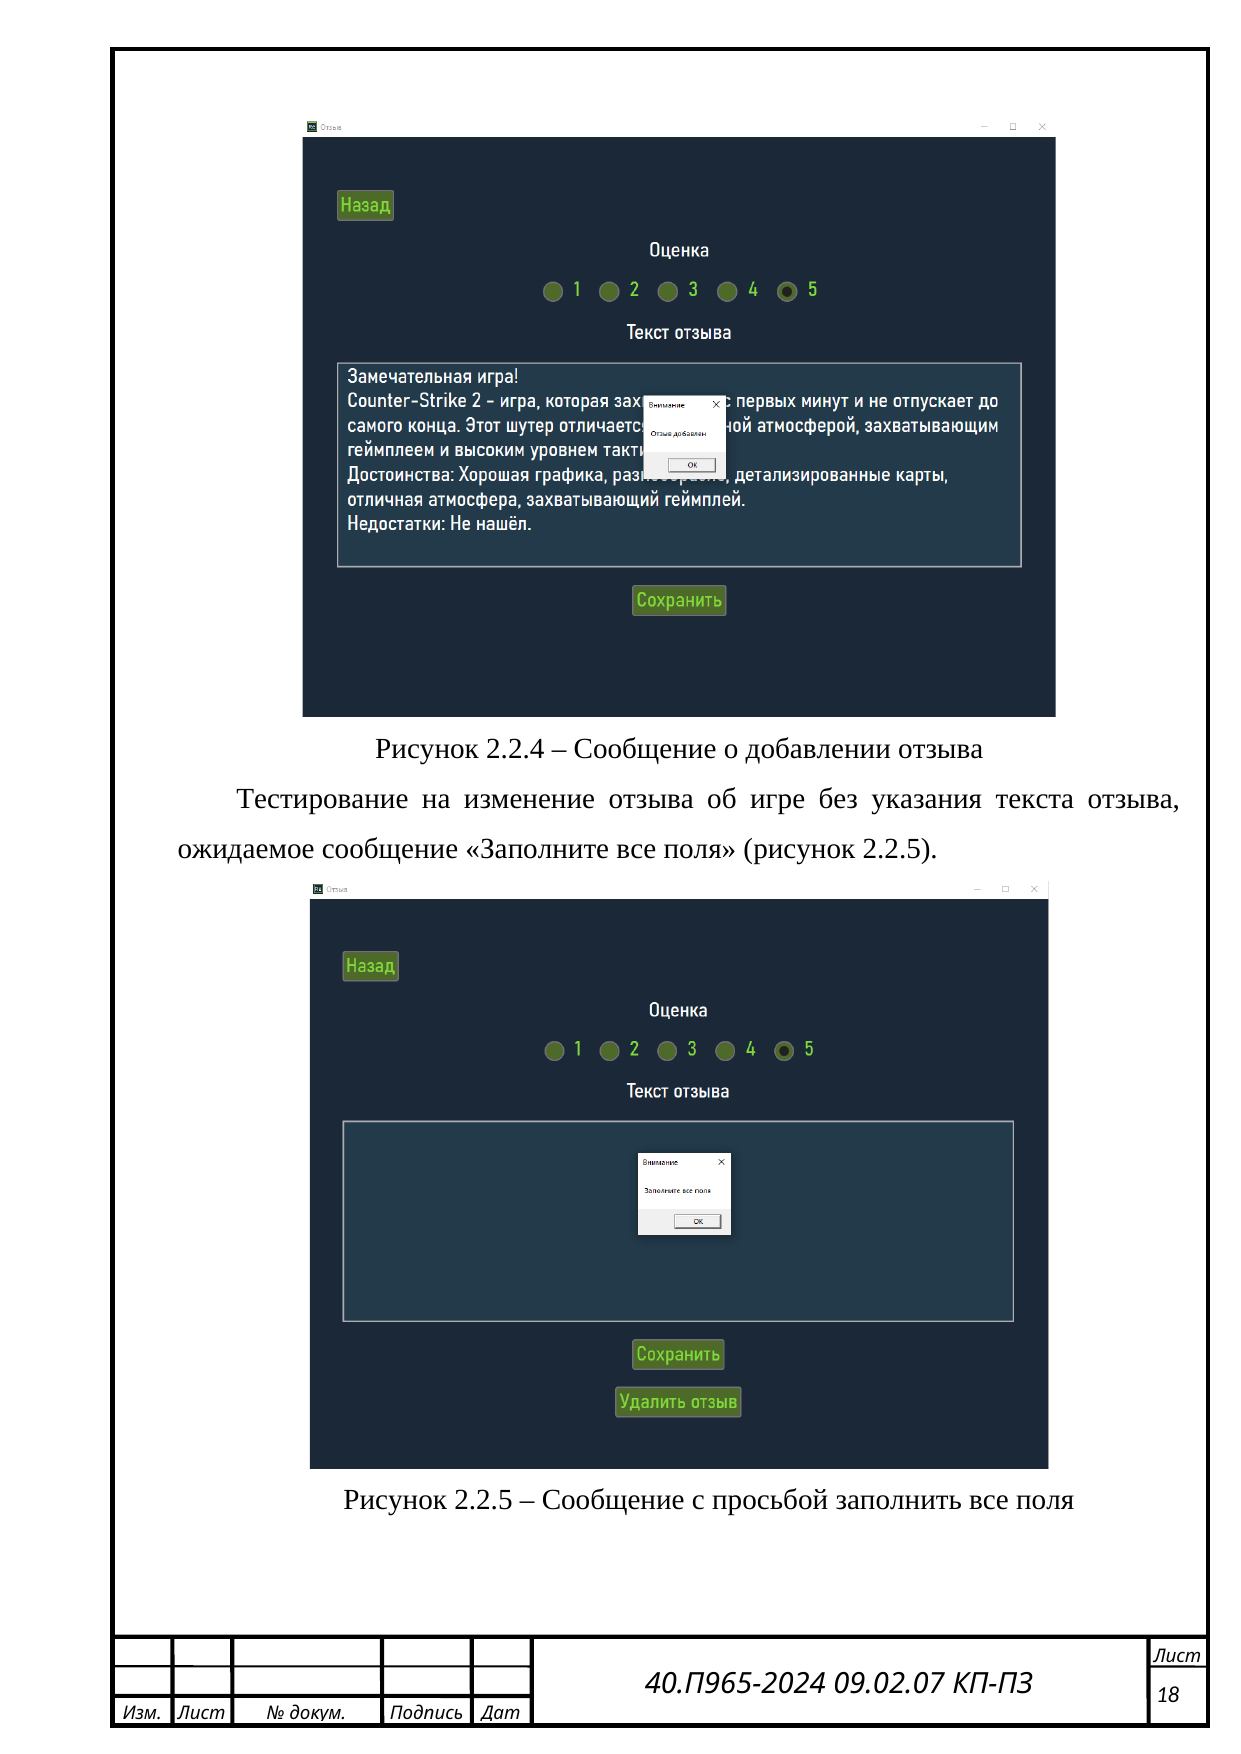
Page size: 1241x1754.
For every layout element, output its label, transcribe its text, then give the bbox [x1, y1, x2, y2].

picture [309, 881, 1049, 1469]
text Рисунок 2.2.4 – Сообщение о добавлении отзыва [177, 731, 1181, 764]
picture [302, 118, 1056, 717]
text Рисунок 2.2.5 – Сообщение с просьбой заполнить все поля [177, 1482, 1181, 1516]
text Тестирование на изменение отзыва об игре без указания текста отзыва, ожидаемое сообщение «Заполните все поля» (рисунок 2.2.5). [177, 781, 1181, 865]
